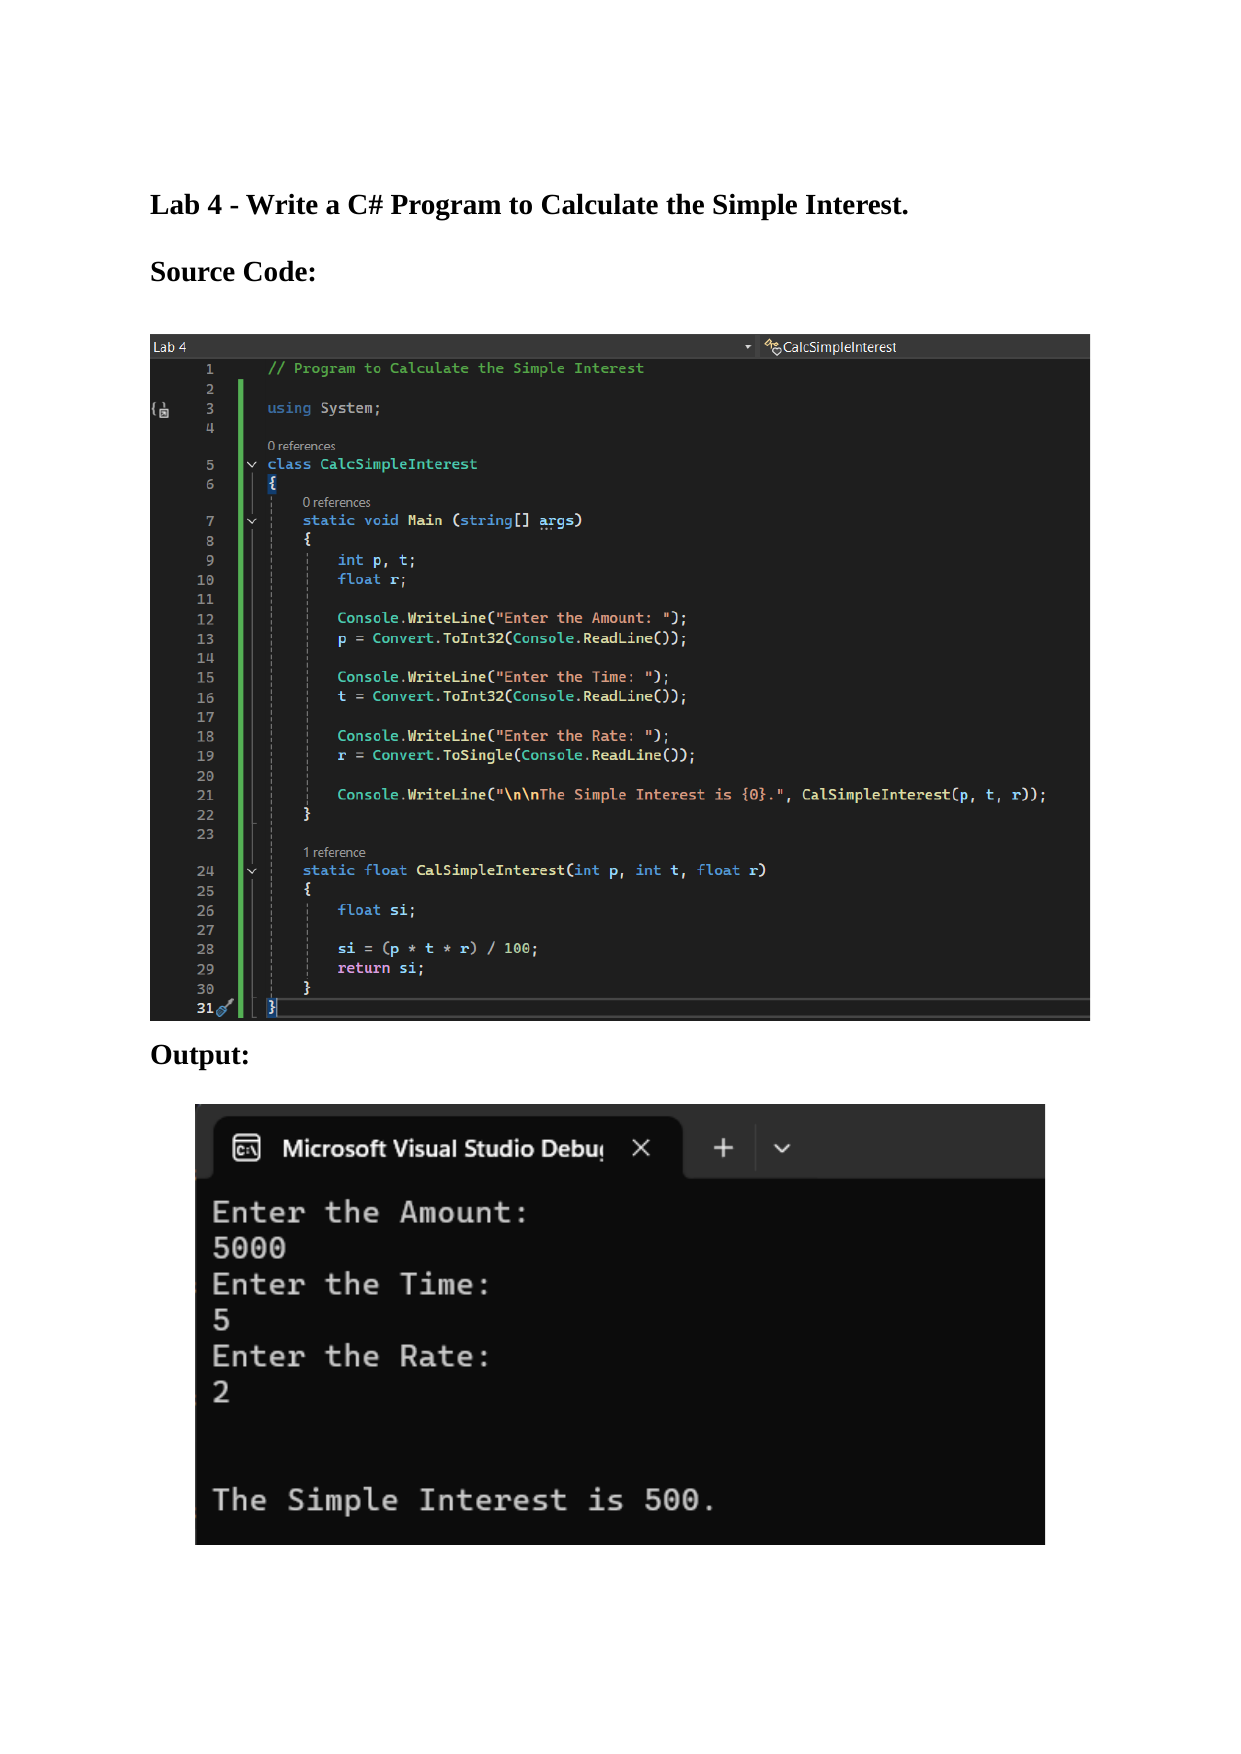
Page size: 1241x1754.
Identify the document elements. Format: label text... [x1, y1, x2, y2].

text Output: [150, 1021, 1090, 1071]
subtitle Lab 4 - Write a C# Program to Calculate the Simple Interest. [150, 187, 1090, 221]
picture [195, 1104, 1046, 1545]
picture [150, 334, 1091, 1021]
subtitle Source Code: [150, 254, 1090, 288]
